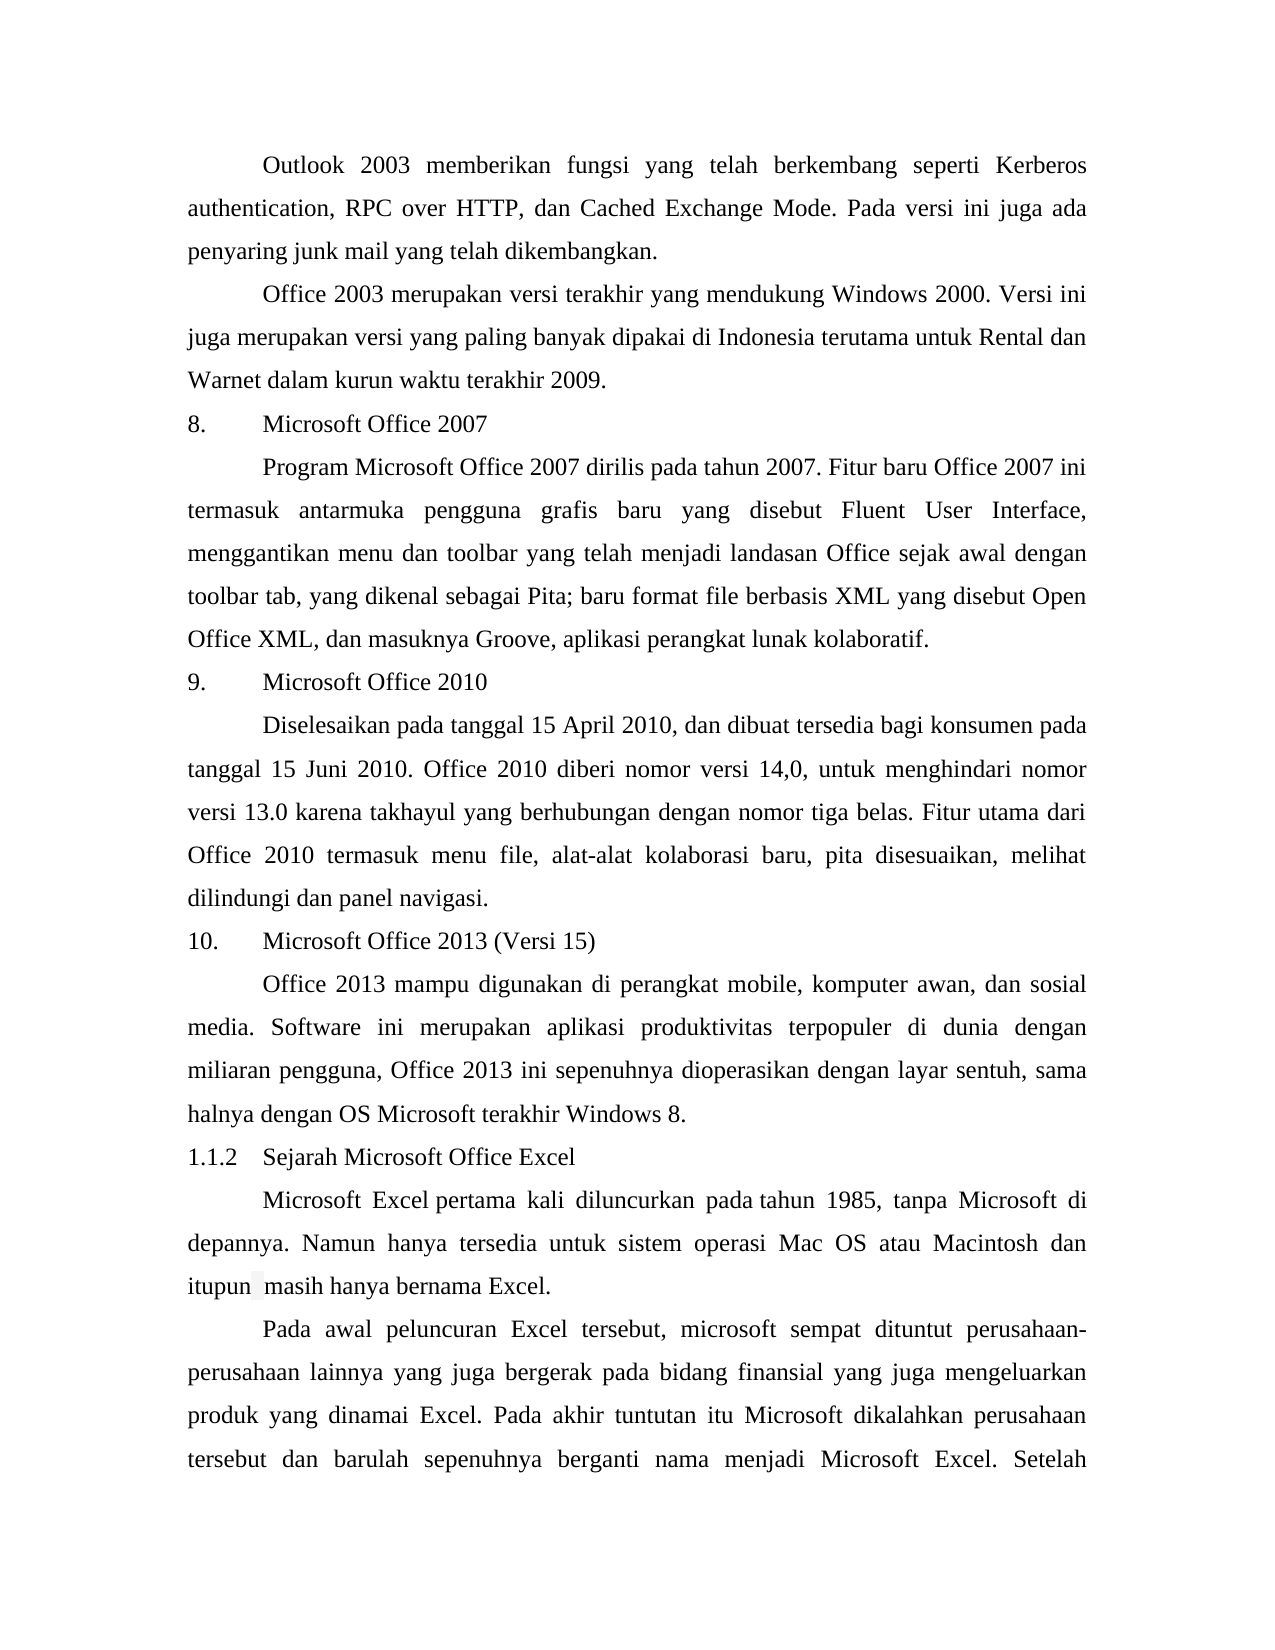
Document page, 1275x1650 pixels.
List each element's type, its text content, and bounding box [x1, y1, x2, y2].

subtitle Sejarah Microsoft Office Excel [187, 1142, 1087, 1171]
text Outlook 2003 memberikan fungsi yang telah berkembang seperti Kerberos authentication, RPC over HTTP, dan Cached Exchange Mode. Pada versi ini juga ada penyaring junk mail yang telah dikembangkan. [187, 150, 1087, 265]
text Diselesaikan pada tanggal 15 April 2010, dan dibuat tersedia bagi konsumen pada tanggal 15 Juni 2010. Office 2010 diberi nomor versi 14,0, untuk menghindari nomor versi 13.0 karena takhayul yang berhubungan dengan nomor tiga belas. Fitur utama dari Office 2010 termasuk menu file, alat-alat kolaborasi baru, pita disesuaikan, melihat dilindungi dan panel navigasi. [187, 711, 1087, 912]
list Microsoft Office 2010 [187, 667, 1087, 696]
text Office 2013 mampu digunakan di perangkat mobile, komputer awan, dan sosial media. Software ini merupakan aplikasi produktivitas terpopuler di dunia dengan miliaran pengguna, Office 2013 ini sepenuhnya dioperasikan dengan layar sentuh, sama halnya dengan OS Microsoft terakhir Windows 8. [187, 969, 1087, 1127]
text Program Microsoft Office 2007 dirilis pada tahun 2007. Fitur baru Office 2007 ini termasuk antarmuka pengguna grafis baru yang disebut Fluent User Interface, menggantikan menu dan toolbar yang telah menjadi landasan Office sejak awal dengan toolbar tab, yang dikenal sebagai Pita; baru format file berbasis XML yang disebut Open Office XML, dan masuknya Groove, aplikasi perangkat lunak kolaboratif. [187, 452, 1087, 653]
text Microsoft Excel pertama kali diluncurkan pada tahun 1985, tanpa Microsoft di depannya. Namun hanya tersedia untuk sistem operasi Mac OS atau Macintosh dan itupun masih hanya bernama Excel. [187, 1185, 1087, 1300]
list Microsoft Office 2007 [187, 409, 1087, 437]
text Office 2003 merupakan versi terakhir yang mendukung Windows 2000. Versi ini juga merupakan versi yang paling banyak dipakai di Indonesia terutama untuk Rental dan Warnet dalam kurun waktu terakhir 2009. [187, 279, 1087, 394]
list Microsoft Office 2013 (Versi 15) [143, 926, 1087, 955]
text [187, 1314, 1087, 1472]
